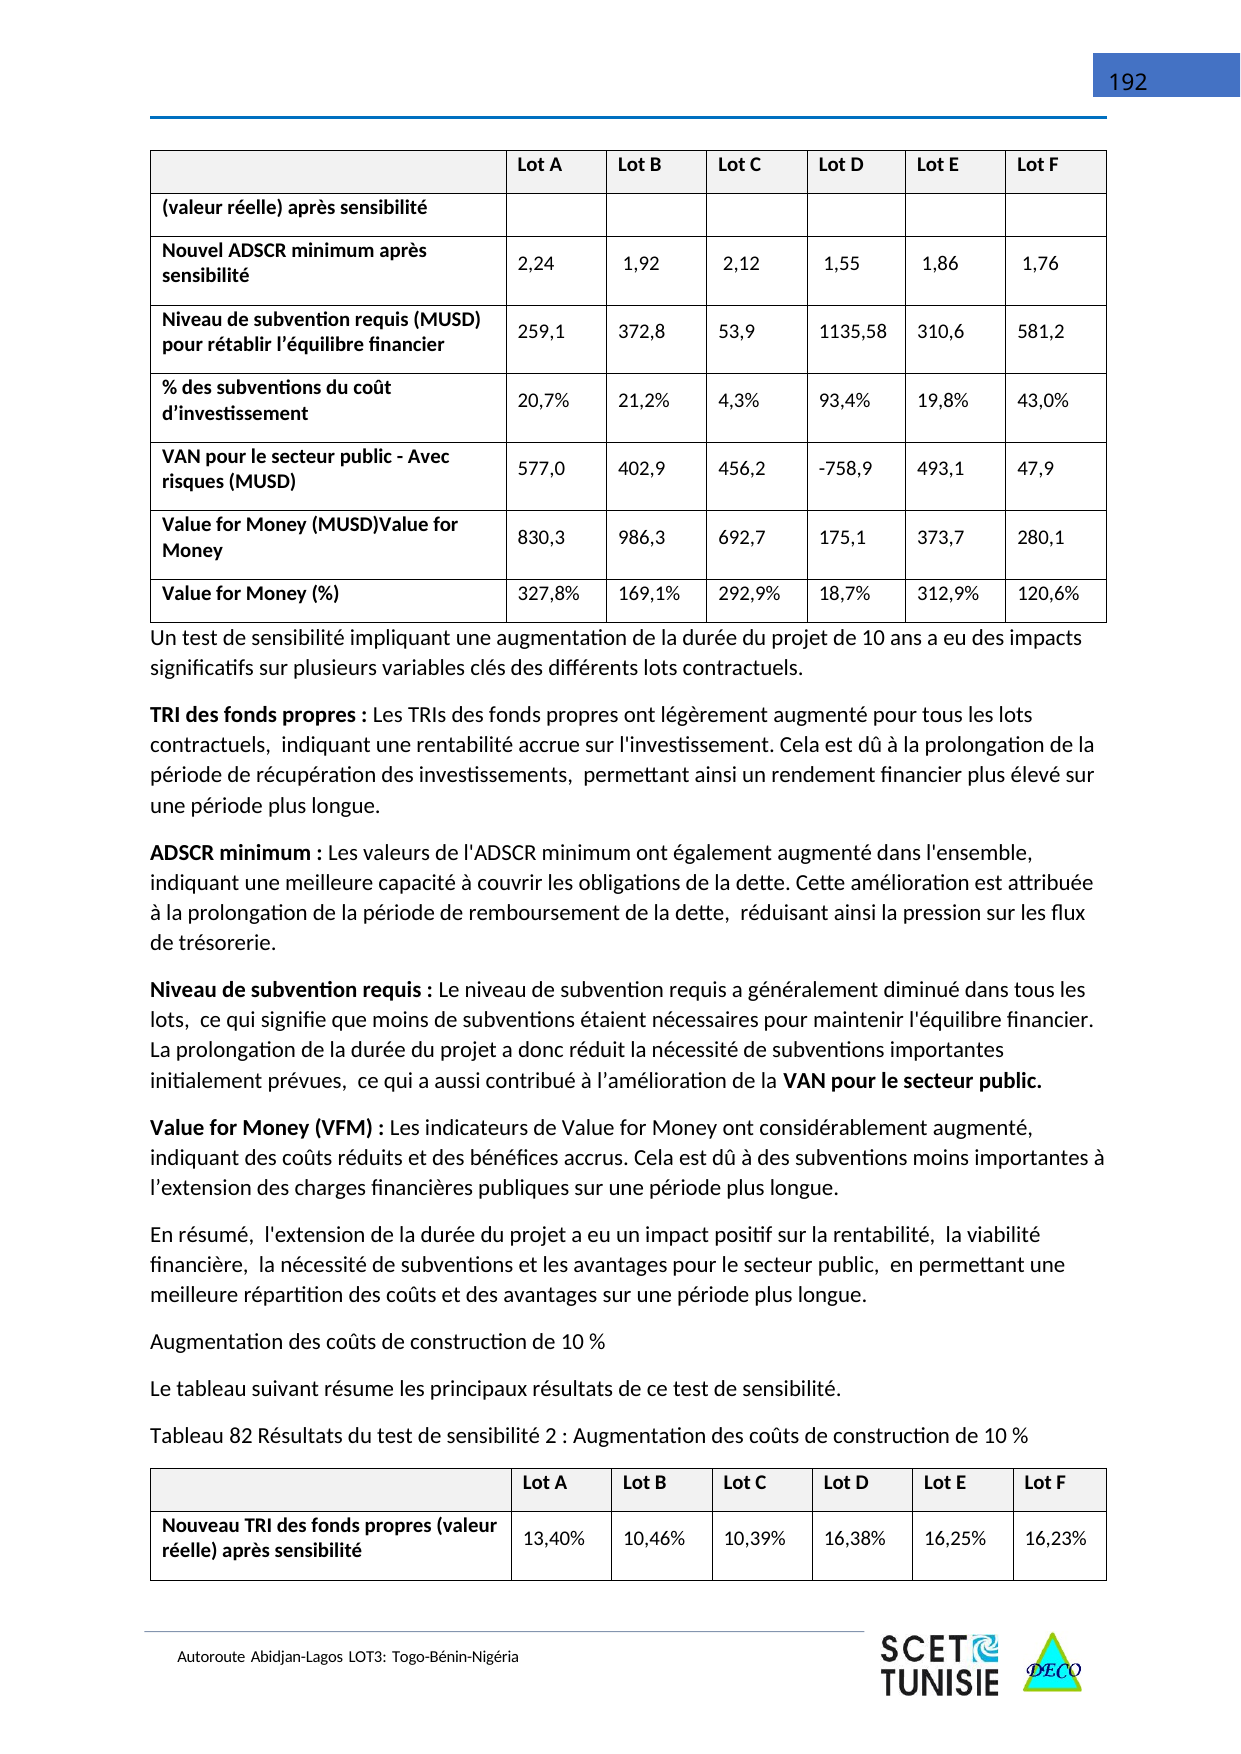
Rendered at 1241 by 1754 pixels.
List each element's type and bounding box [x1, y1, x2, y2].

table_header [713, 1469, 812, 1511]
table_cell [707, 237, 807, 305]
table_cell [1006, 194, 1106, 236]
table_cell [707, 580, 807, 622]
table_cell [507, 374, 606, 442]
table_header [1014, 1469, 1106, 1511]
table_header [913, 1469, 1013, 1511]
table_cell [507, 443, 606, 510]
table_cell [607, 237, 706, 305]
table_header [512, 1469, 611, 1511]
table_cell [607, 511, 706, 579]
picture [880, 1634, 999, 1696]
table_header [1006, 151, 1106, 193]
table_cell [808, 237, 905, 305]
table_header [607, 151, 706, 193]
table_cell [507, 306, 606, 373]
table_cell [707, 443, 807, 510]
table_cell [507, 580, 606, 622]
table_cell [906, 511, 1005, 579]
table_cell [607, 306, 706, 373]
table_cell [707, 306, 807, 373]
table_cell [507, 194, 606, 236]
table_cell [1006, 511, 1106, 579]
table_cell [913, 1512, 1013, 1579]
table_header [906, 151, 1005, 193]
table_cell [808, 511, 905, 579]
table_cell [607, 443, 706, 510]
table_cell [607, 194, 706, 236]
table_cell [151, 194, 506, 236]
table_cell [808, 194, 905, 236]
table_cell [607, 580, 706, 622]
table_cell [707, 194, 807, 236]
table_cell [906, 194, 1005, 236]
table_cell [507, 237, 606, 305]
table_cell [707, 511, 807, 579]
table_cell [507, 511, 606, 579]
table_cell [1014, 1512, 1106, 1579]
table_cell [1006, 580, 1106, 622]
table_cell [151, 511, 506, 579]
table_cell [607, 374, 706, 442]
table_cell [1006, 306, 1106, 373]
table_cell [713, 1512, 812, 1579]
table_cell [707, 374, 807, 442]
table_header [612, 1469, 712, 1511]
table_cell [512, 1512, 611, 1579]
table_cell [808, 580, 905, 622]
picture [1022, 1631, 1082, 1692]
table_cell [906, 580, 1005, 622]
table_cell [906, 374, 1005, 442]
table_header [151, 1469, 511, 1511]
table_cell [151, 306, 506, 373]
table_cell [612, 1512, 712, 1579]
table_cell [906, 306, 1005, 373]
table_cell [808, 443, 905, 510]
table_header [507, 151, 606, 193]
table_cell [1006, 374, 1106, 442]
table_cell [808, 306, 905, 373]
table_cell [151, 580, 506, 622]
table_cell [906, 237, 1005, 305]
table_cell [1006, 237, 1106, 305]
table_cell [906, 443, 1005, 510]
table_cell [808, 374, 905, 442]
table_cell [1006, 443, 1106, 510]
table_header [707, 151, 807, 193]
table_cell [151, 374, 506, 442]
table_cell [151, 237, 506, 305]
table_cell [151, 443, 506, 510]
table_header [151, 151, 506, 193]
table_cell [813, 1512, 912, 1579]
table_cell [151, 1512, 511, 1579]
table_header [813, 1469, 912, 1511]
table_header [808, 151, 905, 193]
